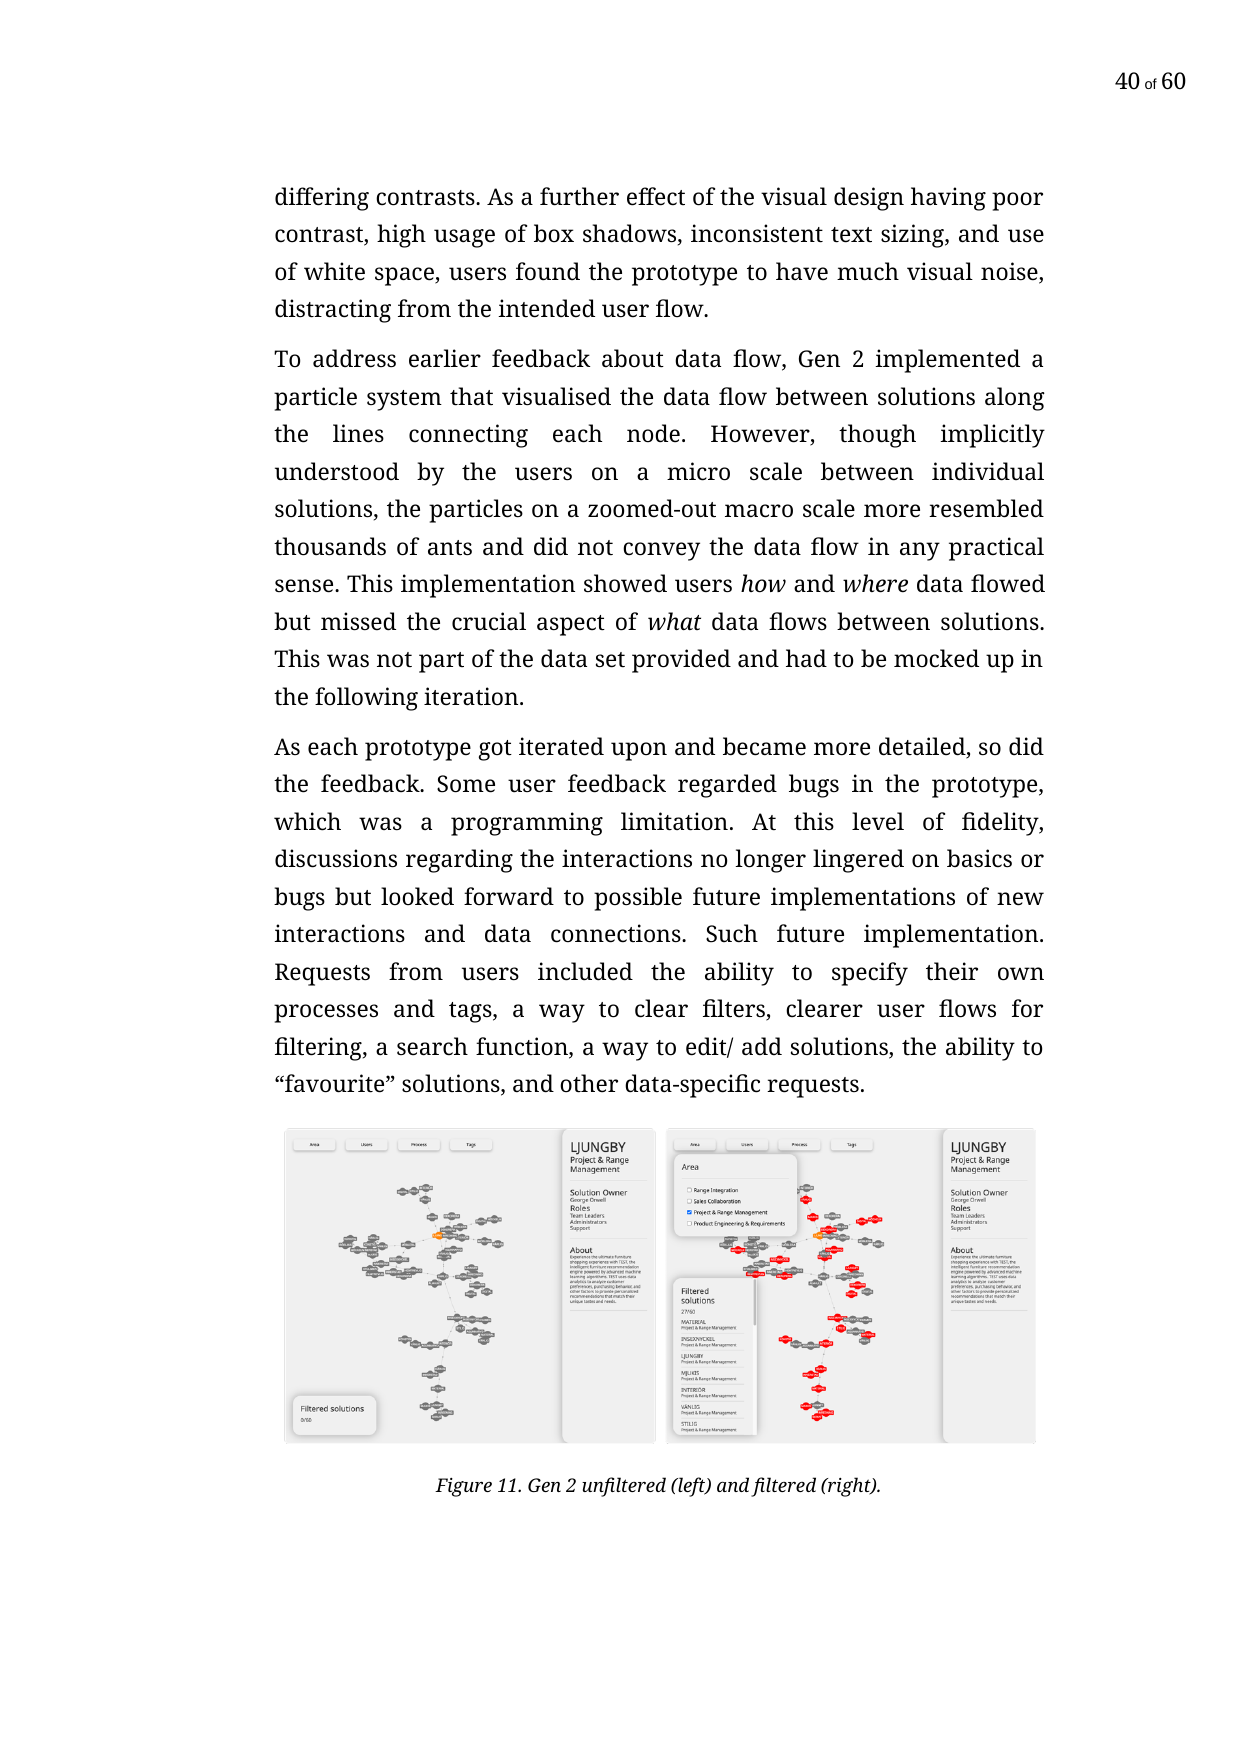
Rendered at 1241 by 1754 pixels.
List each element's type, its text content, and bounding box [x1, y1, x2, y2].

picture [274, 1118, 1046, 1454]
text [274, 181, 1045, 324]
text As each prototype got iterated upon and became more detailed, so did the feedback. Some user feedback regarded bugs in the prototype, which was a programming limitation. At this level of fidelity, discussions regarding the interactions no longer lingered on basics or bugs but looked forward to possible future implementations of new interactions and data connections. Such future implementation. Requests from users included the ability to specify their own processes and tags, a way to clear filters, clearer user flows for filtering, a search function, a way to edit/ add solutions, the ability to “favourite” solutions, and other data-specific requests. [274, 731, 1045, 1099]
text To address earlier feedback about data flow, Gen 2 implemented a particle system that visualised the data flow between solutions along the lines connecting each node. However, though implicitly understood by the users on a micro scale between individual solutions, the particles on a zoomed-out macro scale more resembled thousands of ants and did not convey the data flow in any practical sense. This implementation showed users how and where data flowed but missed the crucial aspect of what data flows between solutions. This was not part of the data set provided and had to be mocked up in the following iteration. [274, 343, 1045, 712]
text Figure 11. Gen 2 unfiltered (left) and filtered (right). [274, 1472, 1045, 1497]
